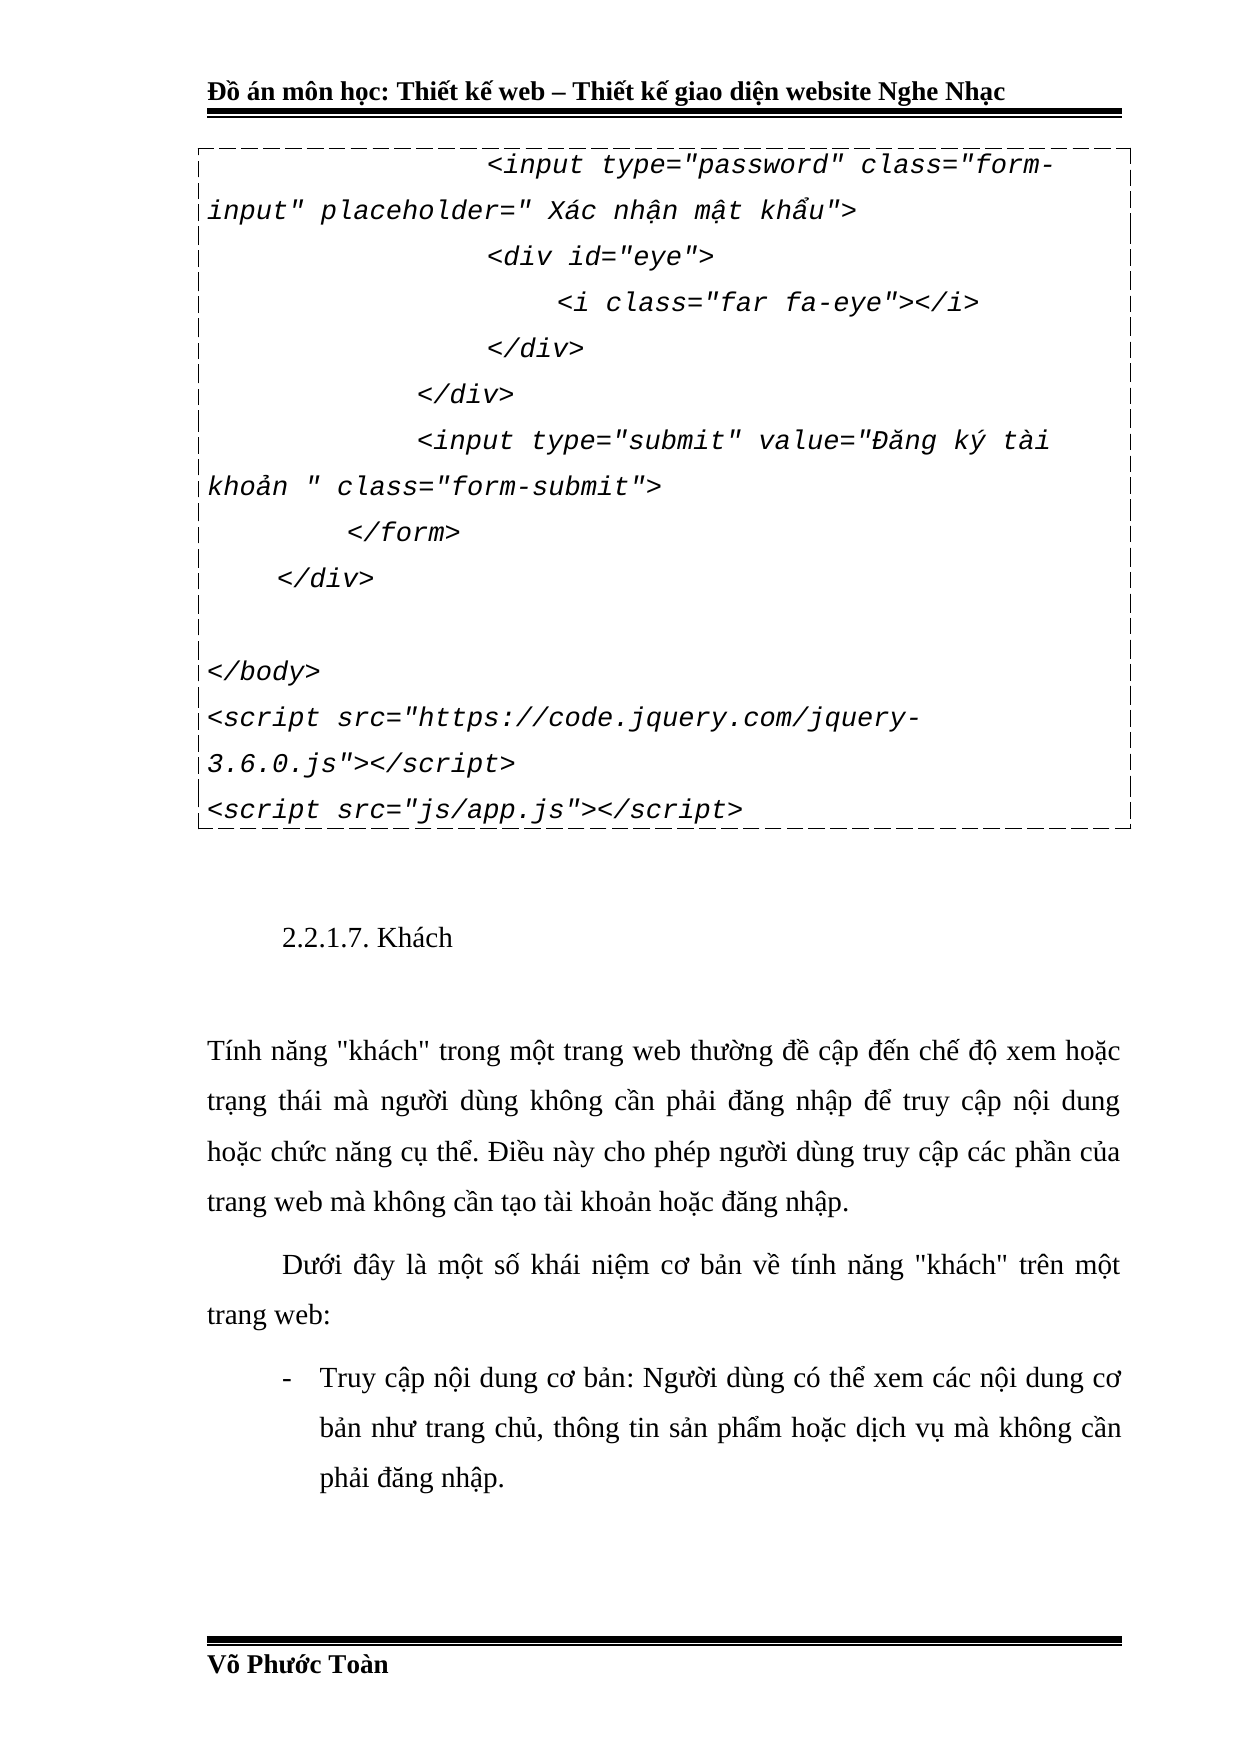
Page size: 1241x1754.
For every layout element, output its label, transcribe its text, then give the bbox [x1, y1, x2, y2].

text <i class="far fa-eye"></i> [197, 286, 1131, 320]
text <input type="submit" value="Đăng ký tài khoản " class="form-submit"> [197, 424, 1131, 504]
text 2.2.1.7. Khách [207, 920, 1122, 953]
text Dưới đây là một số khái niệm cơ bản về tính năng "khách" trên một trang web: [207, 1247, 1122, 1331]
list Truy cập nội dung cơ bản: Người dùng có thể xem các nội dung cơ bản như trang chủ, thông tin sản phẩm hoặc dịch vụ mà không cần phải đăng nhập. [282, 1360, 1122, 1494]
text </body> [197, 654, 1131, 688]
text <div id="eye"> [197, 240, 1131, 274]
text <script src="js/app.js"></script> [197, 792, 1131, 829]
text </form> [197, 516, 1131, 550]
text <input type="password" class="form-input" placeholder=" Xác nhận mật khẩu"> [197, 148, 1131, 228]
text <script src="https://code.jquery.com/jquery-3.6.0.js"></script> [197, 700, 1131, 780]
text </div> [197, 378, 1131, 412]
text </div> [197, 332, 1131, 366]
text Tính năng "khách" trong một trang web thường đề cập đến chế độ xem hoặc trạng thái mà người dùng không cần phải đăng nhập để truy cập nội dung hoặc chức năng cụ thể. Điều này cho phép người dùng truy cập các phần của trang web mà không cần tạo tài khoản hoặc đăng nhập. [207, 983, 1122, 1217]
text </div> [197, 562, 1131, 596]
